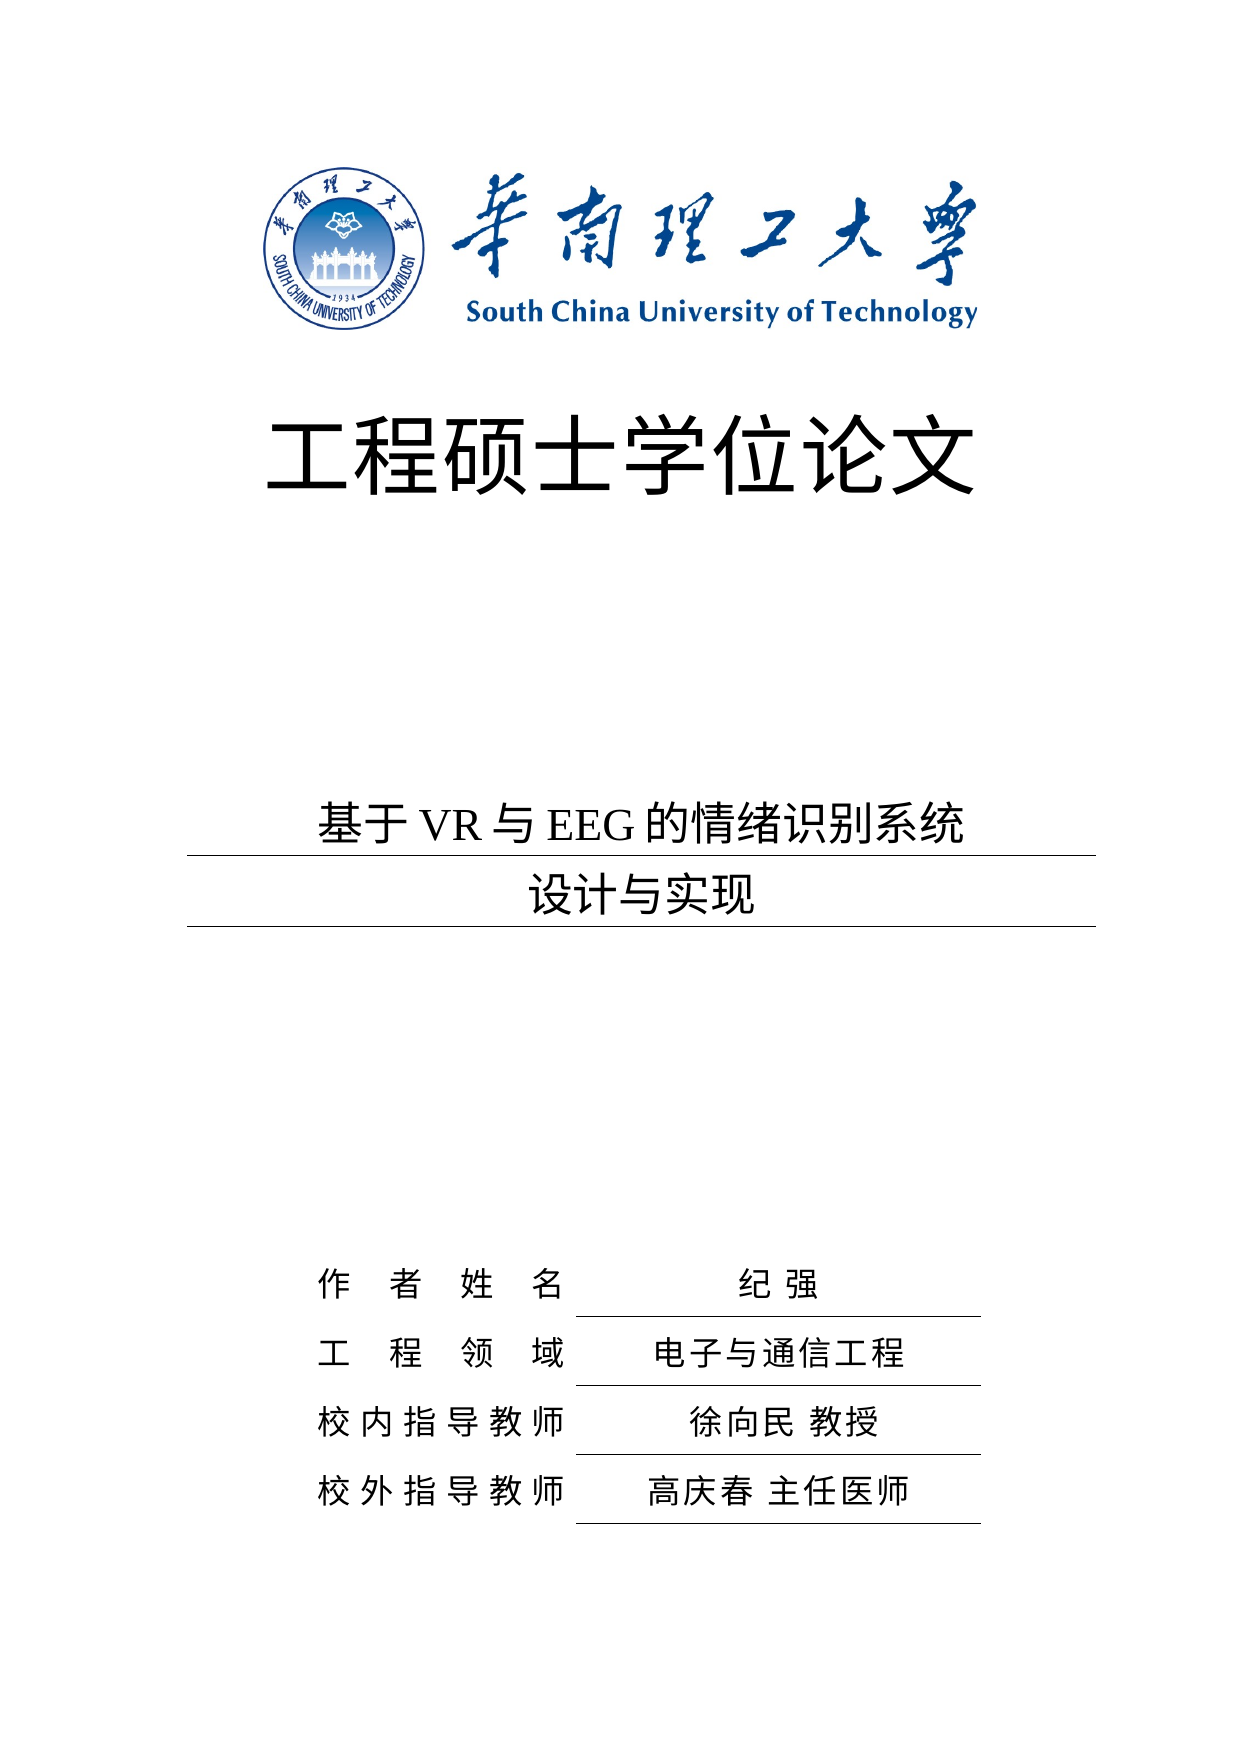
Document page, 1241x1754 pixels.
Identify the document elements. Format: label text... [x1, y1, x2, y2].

table_cell 设计与实现 [187, 856, 1096, 926]
table_header 基于VR与EEG的情绪识别系统 [187, 784, 1096, 855]
text 工程硕士学位论文 [187, 382, 1053, 518]
table_header 作者姓名 [306, 1248, 576, 1316]
table_cell 校内指导教师 [306, 1385, 576, 1454]
table_header 纪 强 [576, 1248, 981, 1316]
table_cell 校外指导教师 [306, 1454, 576, 1523]
table_cell 徐向民 教授 [576, 1386, 981, 1454]
picture [263, 167, 978, 330]
table_cell 工程领域 [306, 1316, 576, 1385]
table_cell 高庆春 主任医师 [576, 1455, 981, 1523]
table_cell 电子与通信工程 [576, 1317, 981, 1385]
